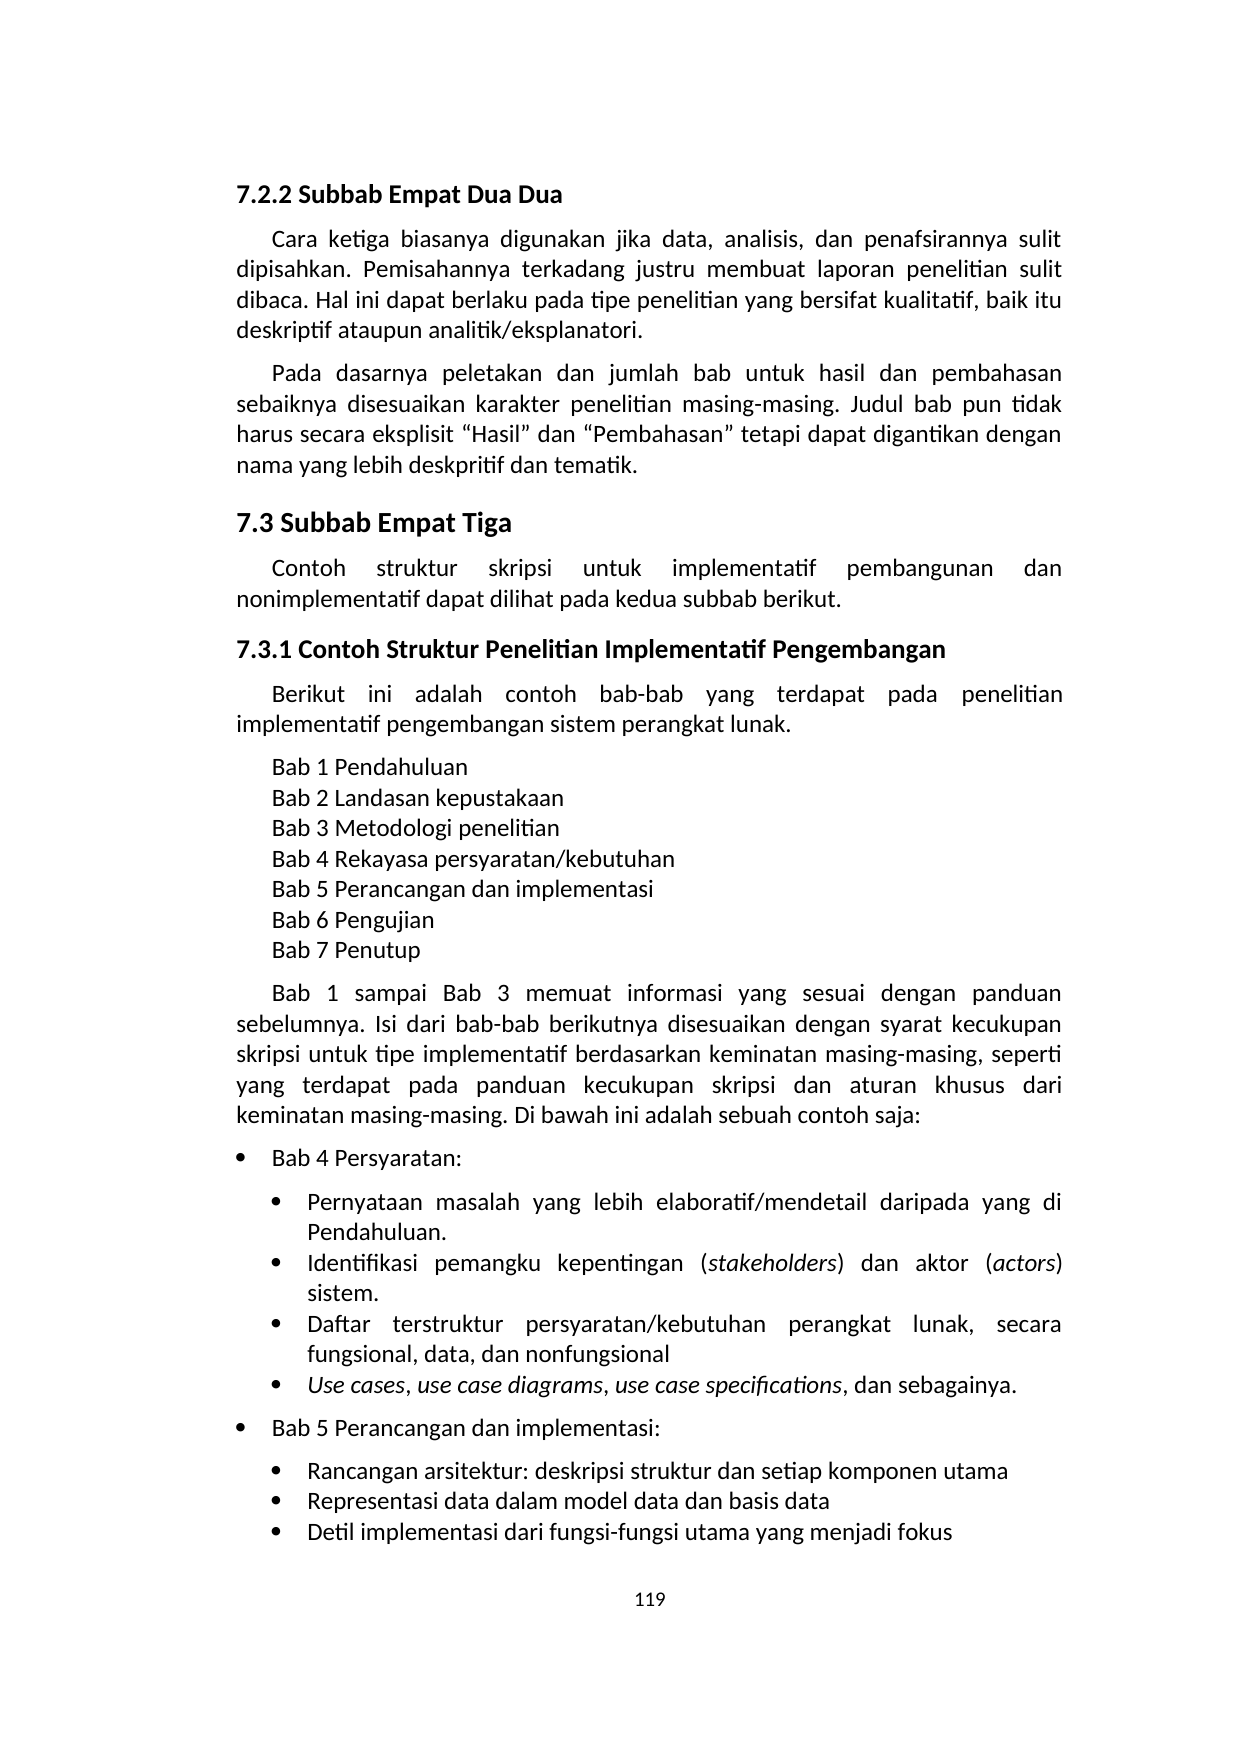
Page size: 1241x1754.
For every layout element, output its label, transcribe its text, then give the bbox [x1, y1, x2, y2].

subtitle Subbab Empat Tiga [236, 504, 1063, 540]
list Identifikasi pemangku kepentingan (stakeholders) dan aktor (actors) sistem. [272, 1247, 1063, 1308]
list Bab 5 Perancangan dan implementasi: [236, 1412, 1063, 1442]
text Pada dasarnya peletakan dan jumlah bab untuk hasil dan pembahasan sebaiknya disesuaikan karakter penelitian masing-masing. Judul bab pun tidak harus secara eksplisit “Hasil” dan “Pembahasan” tetapi dapat digantikan dengan nama yang lebih deskpritif dan tematik. [236, 357, 1063, 479]
list Bab 3 Metodologi penelitian [272, 812, 1063, 843]
text Cara ketiga biasanya digunakan jika data, analisis, dan penafsirannya sulit dipisahkan. Pemisahannya terkadang justru membuat laporan penelitian sulit dibaca. Hal ini dapat berlaku pada tipe penelitian yang bersifat kualitatif, baik itu deskriptif ataupun analitik/eksplanatori. [236, 223, 1063, 345]
text Bab 1 sampai Bab 3 memuat informasi yang sesuai dengan panduan sebelumnya. Isi dari bab-bab berikutnya disesuaikan dengan syarat kecukupan skripsi untuk tipe implementatif berdasarkan keminatan masing-masing, seperti yang terdapat pada panduan kecukupan skripsi dan aturan khusus dari keminatan masing-masing. Di bawah ini adalah sebuah contoh saja: [236, 977, 1063, 1130]
list Bab 4 Persyaratan: [236, 1143, 1063, 1173]
list Bab 2 Landasan kepustakaan [272, 782, 1063, 812]
list Pernyataan masalah yang lebih elaboratif/mendetail daripada yang di Pendahuluan. [272, 1186, 1063, 1247]
text Contoh struktur skripsi untuk implementatif pembangunan dan nonimplementatif dapat dilihat pada kedua subbab berikut. [236, 552, 1063, 613]
list Use cases, use case diagrams, use case specifications, dan sebagainya. [272, 1369, 1063, 1399]
subtitle Contoh Struktur Penelitian Implementatif Pengembangan [236, 632, 1063, 665]
list Representasi data dalam model data dan basis data [272, 1485, 1063, 1516]
list Bab 4 Rekayasa persyaratan/kebutuhan [272, 843, 1063, 873]
list Bab 6 Pengujian [272, 904, 1063, 934]
list Bab 5 Perancangan dan implementasi [272, 873, 1063, 904]
list Bab 7 Penutup [272, 934, 1063, 965]
subtitle Subbab Empat Dua Dua [236, 177, 1063, 210]
list Bab 1 Pendahuluan [272, 751, 1063, 782]
list Daftar terstruktur persyaratan/kebutuhan perangkat lunak, secara fungsional, data, dan nonfungsional [272, 1308, 1063, 1369]
text Berikut ini adalah contoh bab-bab yang terdapat pada penelitian implementatif pengembangan sistem perangkat lunak. [236, 678, 1063, 739]
list Detil implementasi dari fungsi-fungsi utama yang menjadi fokus [272, 1516, 1063, 1546]
list Rancangan arsitektur: deskripsi struktur dan setiap komponen utama [272, 1455, 1063, 1485]
